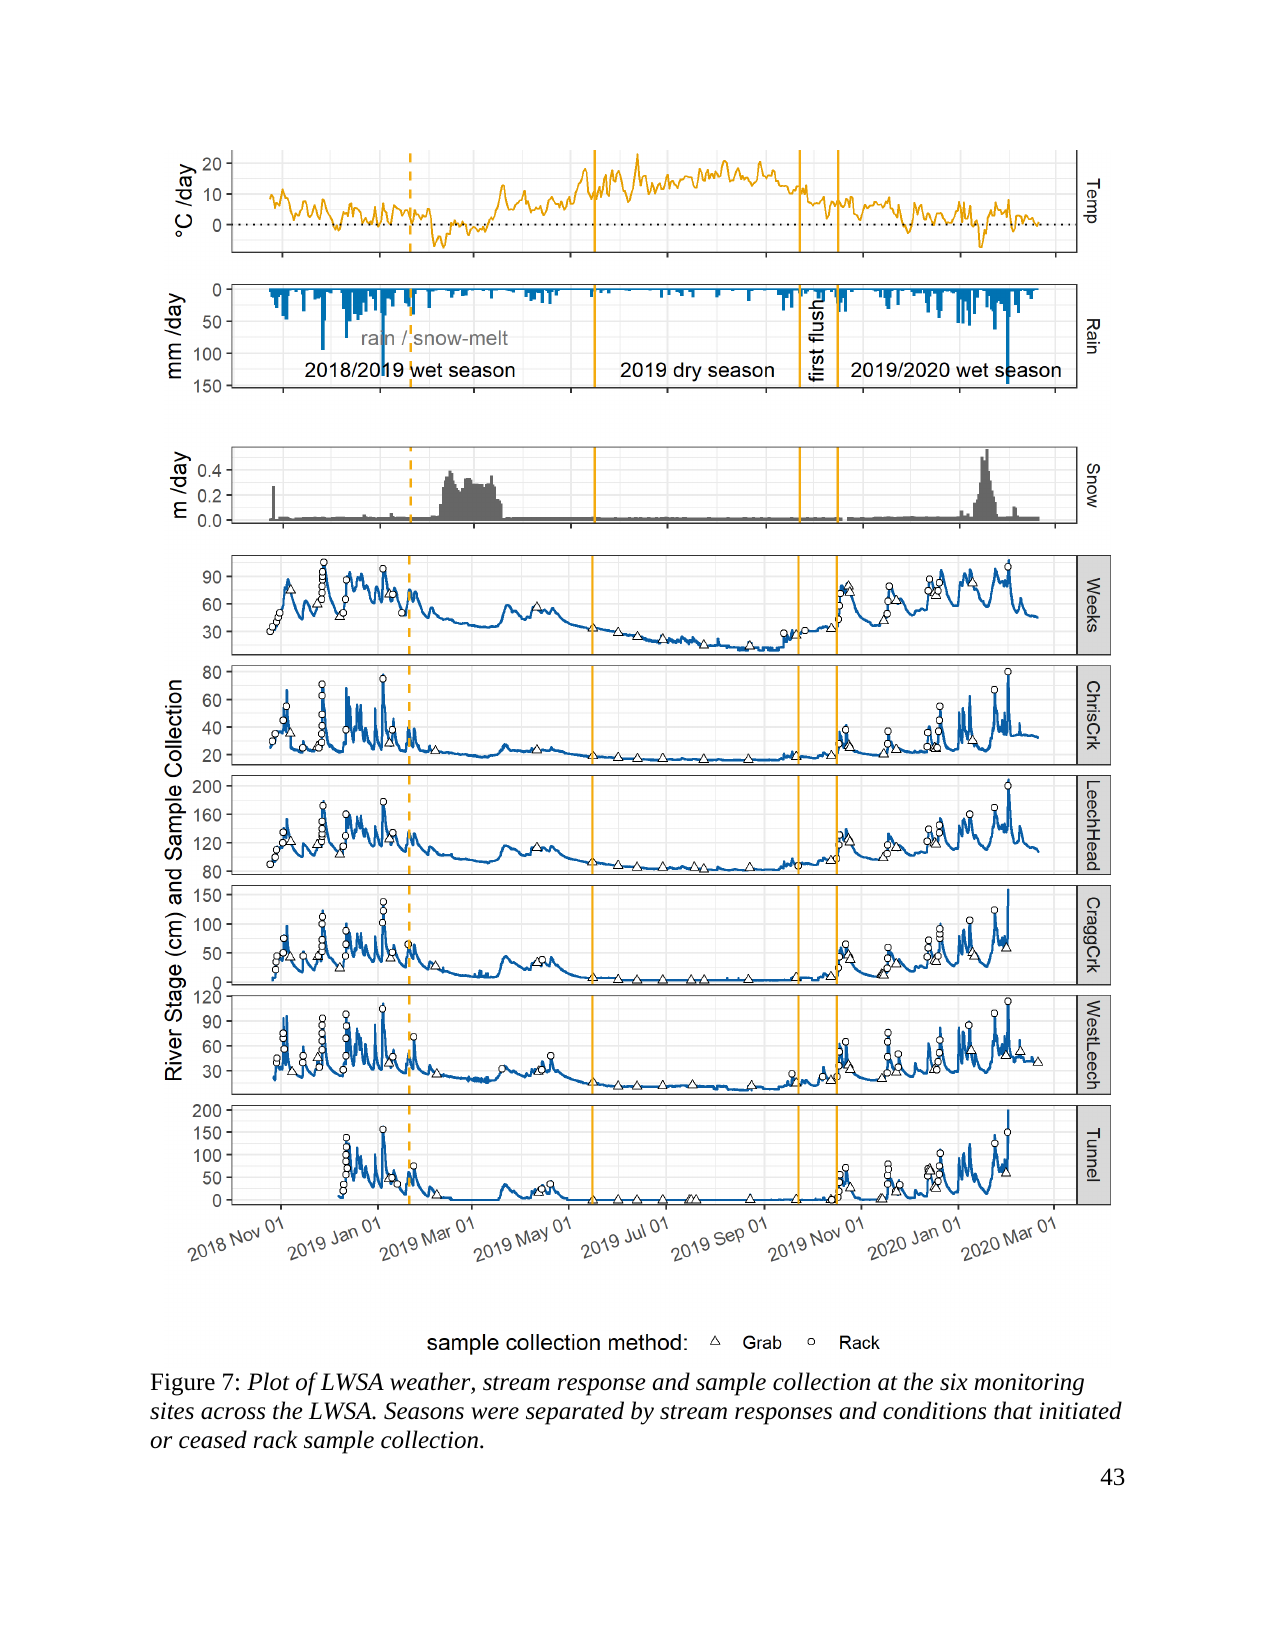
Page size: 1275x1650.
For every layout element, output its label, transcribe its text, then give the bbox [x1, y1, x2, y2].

picture [164, 150, 1111, 1368]
text Figure 7: Plot of LWSA weather, stream response and sample collection at the six monitoring sites across the LWSA. Seasons were separated by stream responses and conditions that initiated or ceased rack sample collection. [150, 1367, 1125, 1454]
